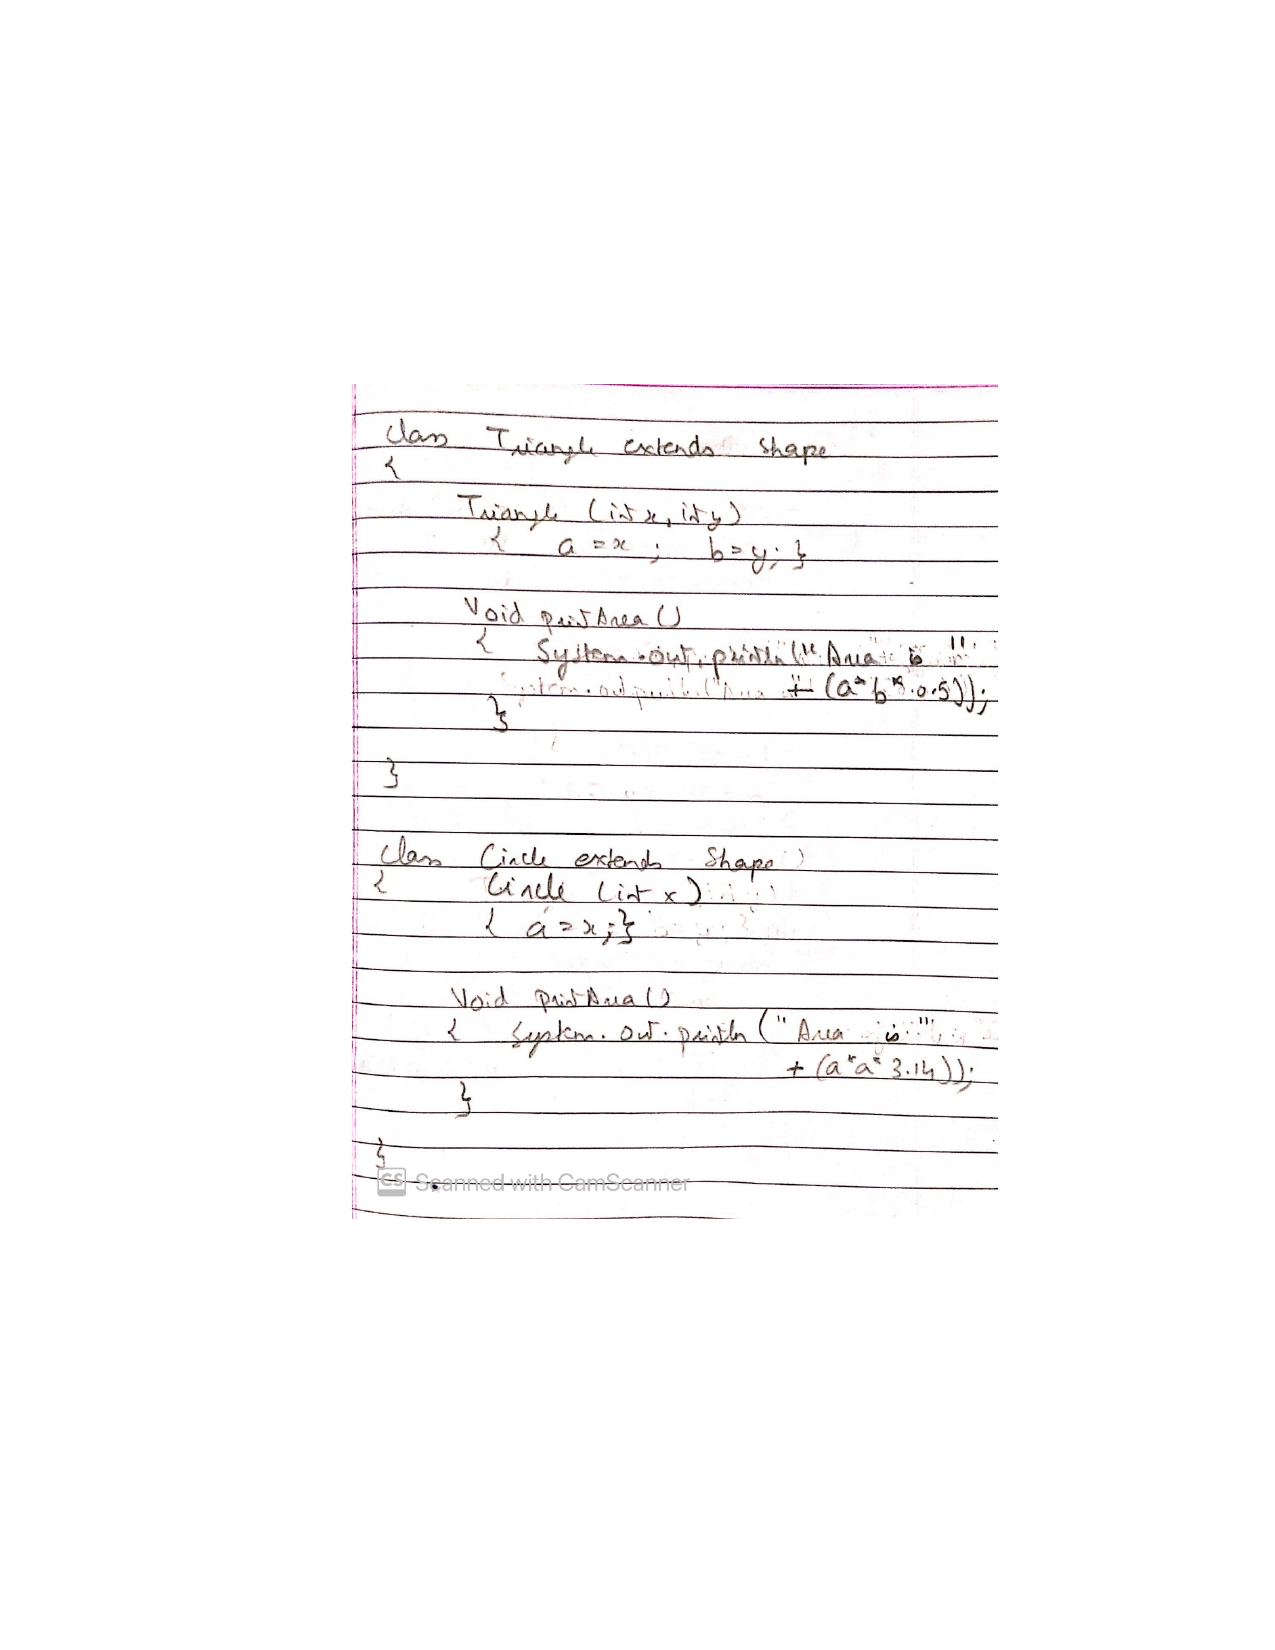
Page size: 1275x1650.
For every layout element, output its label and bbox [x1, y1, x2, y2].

picture [351, 384, 999, 1219]
